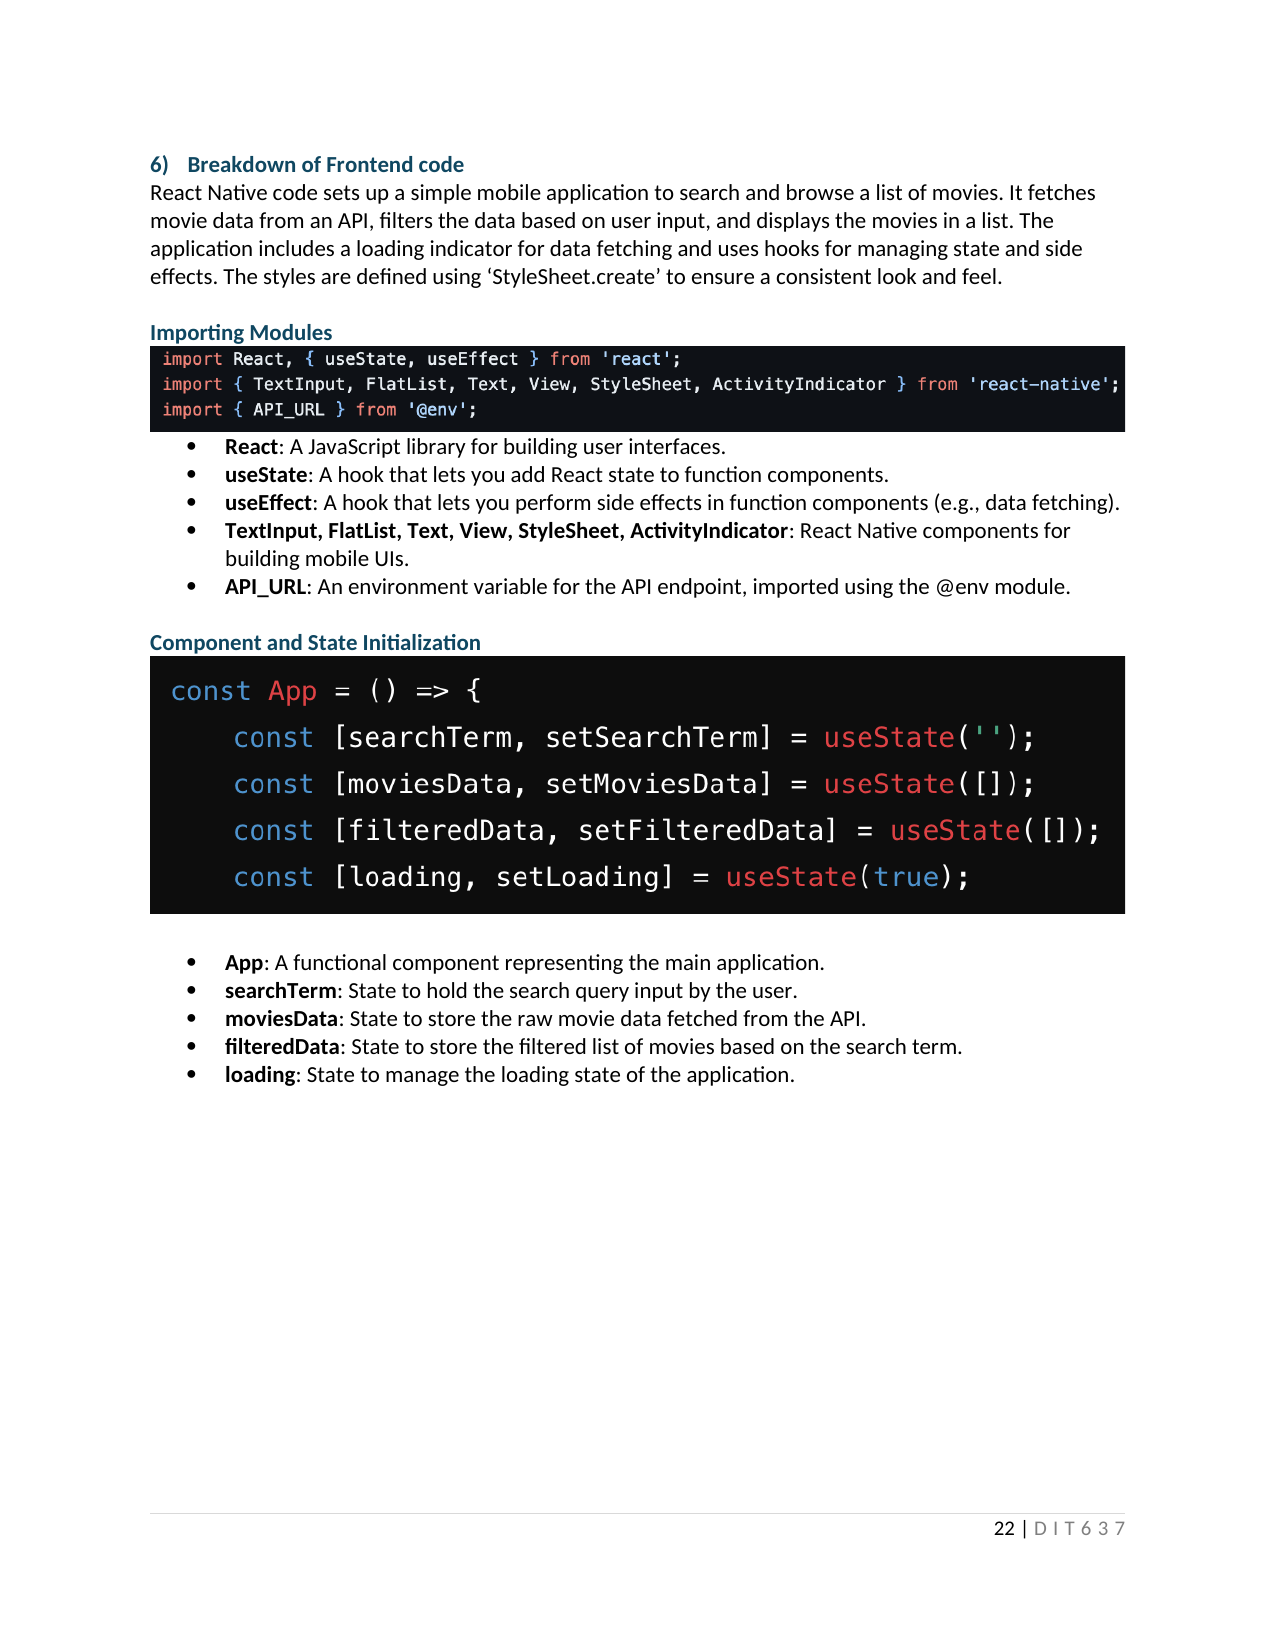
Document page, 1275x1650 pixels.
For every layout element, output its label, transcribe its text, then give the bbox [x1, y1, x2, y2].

list searchTerm: State to hold the search query input by the user. [187, 976, 1125, 1004]
list App: A functional component representing the main application. [187, 948, 1125, 976]
list TextInput, FlatList, Text, View, StyleSheet, ActivityIndicator: React Native components for building mobile UIs. [187, 516, 1125, 572]
subtitle Component and State Initialization [150, 628, 1125, 656]
subtitle Importing Modules [150, 318, 1125, 346]
list useEffect: A hook that lets you perform side effects in function components (e.g., data fetching). [187, 488, 1125, 516]
picture [150, 656, 1125, 914]
subtitle Breakdown of Frontend code [150, 150, 1125, 178]
list API_URL: An environment variable for the API endpoint, imported using the @env module. [187, 572, 1125, 600]
list React: A JavaScript library for building user interfaces. [187, 432, 1125, 460]
list filteredData: State to store the filtered list of movies based on the search term. [187, 1032, 1125, 1060]
list loading: State to manage the loading state of the application. [187, 1060, 1125, 1088]
list useState: A hook that lets you add React state to function components. [187, 460, 1125, 488]
picture [150, 346, 1125, 432]
list moviesData: State to store the raw movie data fetched from the API. [187, 1004, 1125, 1032]
text React Native code sets up a simple mobile application to search and browse a list of movies. It fetches movie data from an API, filters the data based on user input, and displays the movies in a list. The application includes a loading indicator for data fetching and uses hooks for managing state and side effects. The styles are defined using ‘StyleSheet.create’ to ensure a consistent look and feel. [150, 178, 1125, 290]
